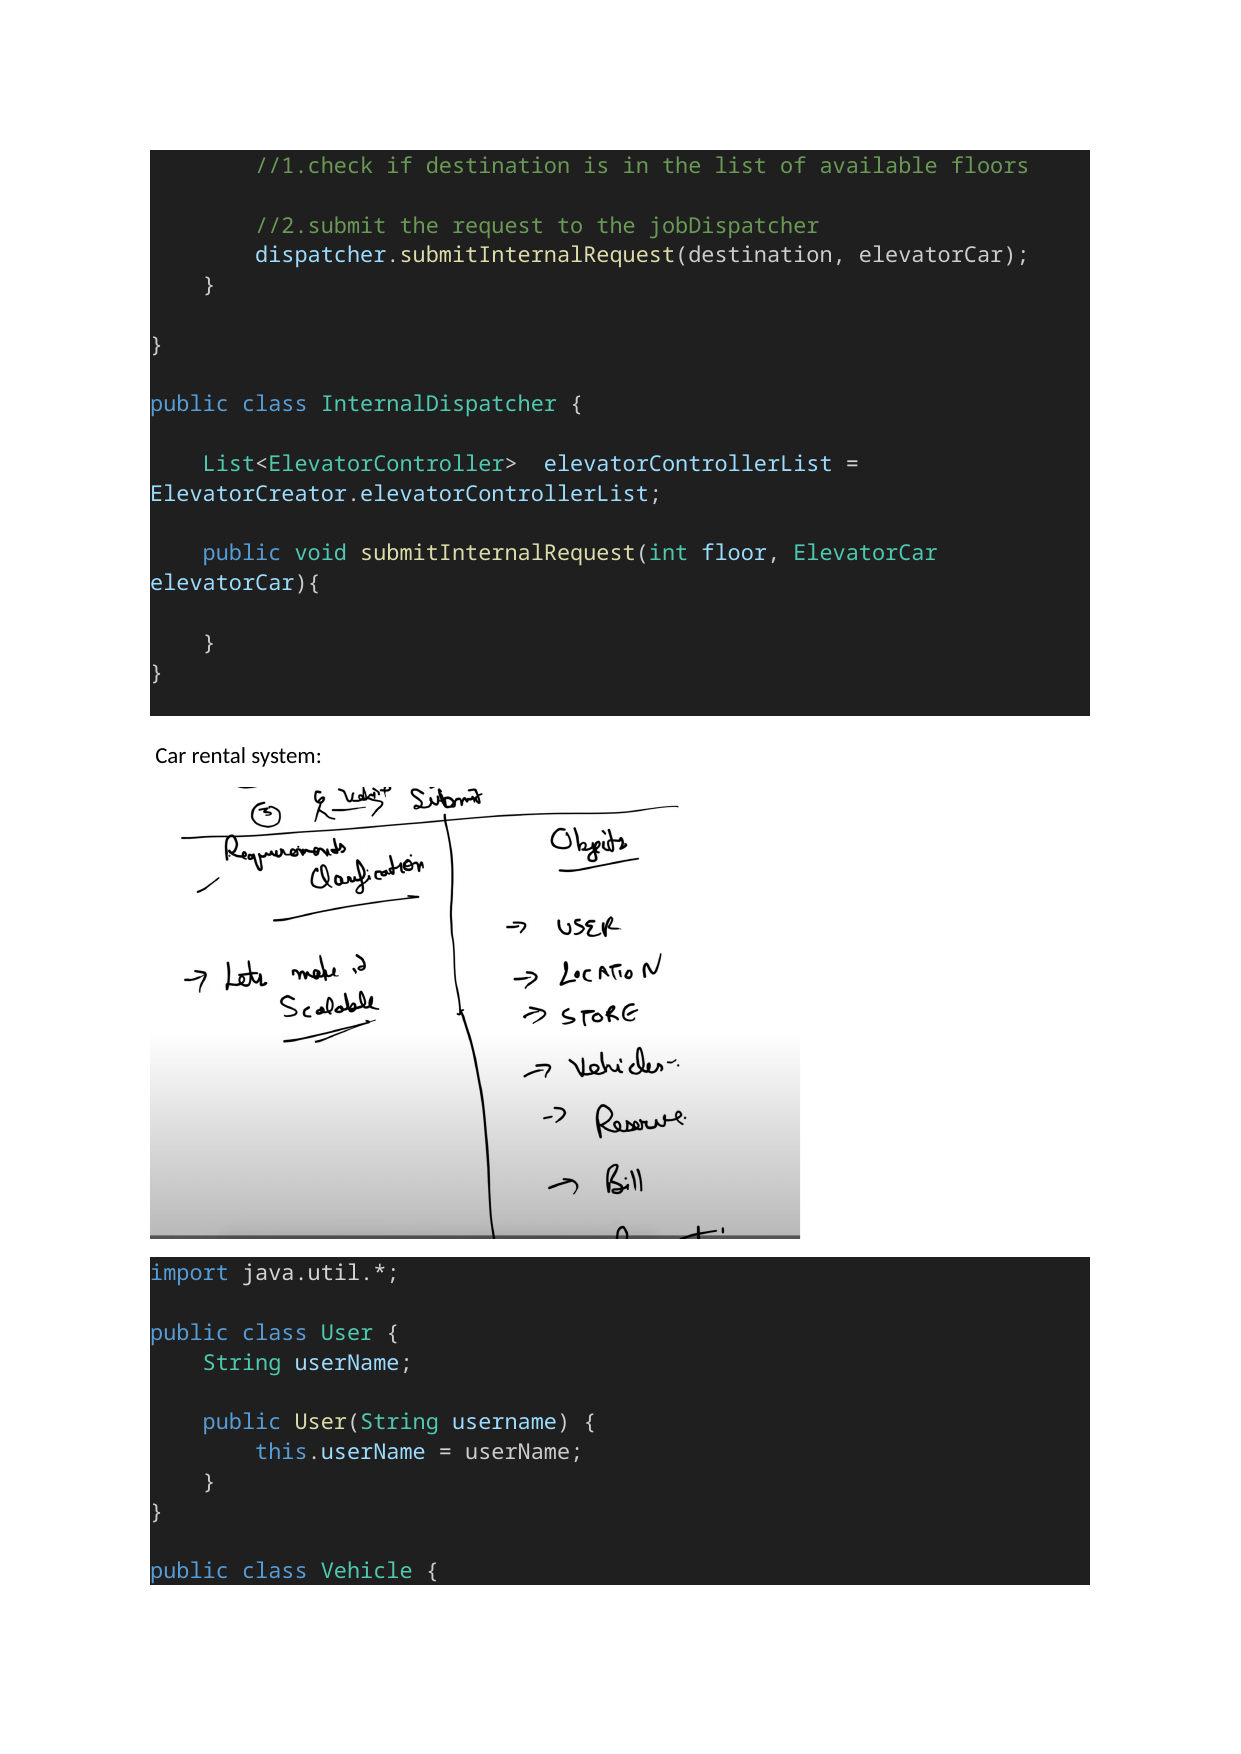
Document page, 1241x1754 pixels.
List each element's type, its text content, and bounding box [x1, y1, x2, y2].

text } [150, 1496, 1090, 1525]
text this.userName = userName; [150, 1436, 1090, 1466]
text } [150, 329, 1090, 358]
text dispatcher.submitInternalRequest(destination, elevatorCar); [150, 239, 1090, 269]
text String userName; [150, 1347, 1090, 1376]
text } [150, 627, 1090, 656]
text public User(String username) { [150, 1406, 1090, 1436]
text Car rental system: [150, 741, 1090, 769]
text } [150, 269, 1090, 299]
text List<ElevatorController> elevatorControllerList = ElevatorCreator.elevatorControllerList; [150, 448, 1090, 507]
picture [150, 787, 800, 1239]
text public class User { [150, 1317, 1090, 1347]
text import java.util.*; [150, 1257, 1090, 1287]
text } [150, 656, 1090, 686]
text public class InternalDispatcher { [150, 388, 1090, 418]
text } [150, 1466, 1090, 1496]
text //1.check if destination is in the list of available floors [150, 150, 1090, 180]
text public class Vehicle { [150, 1555, 1090, 1585]
text public void submitInternalRequest(int floor, ElevatorCar elevatorCar){ [150, 537, 1090, 597]
text //2.submit the request to the jobDispatcher [150, 209, 1090, 239]
